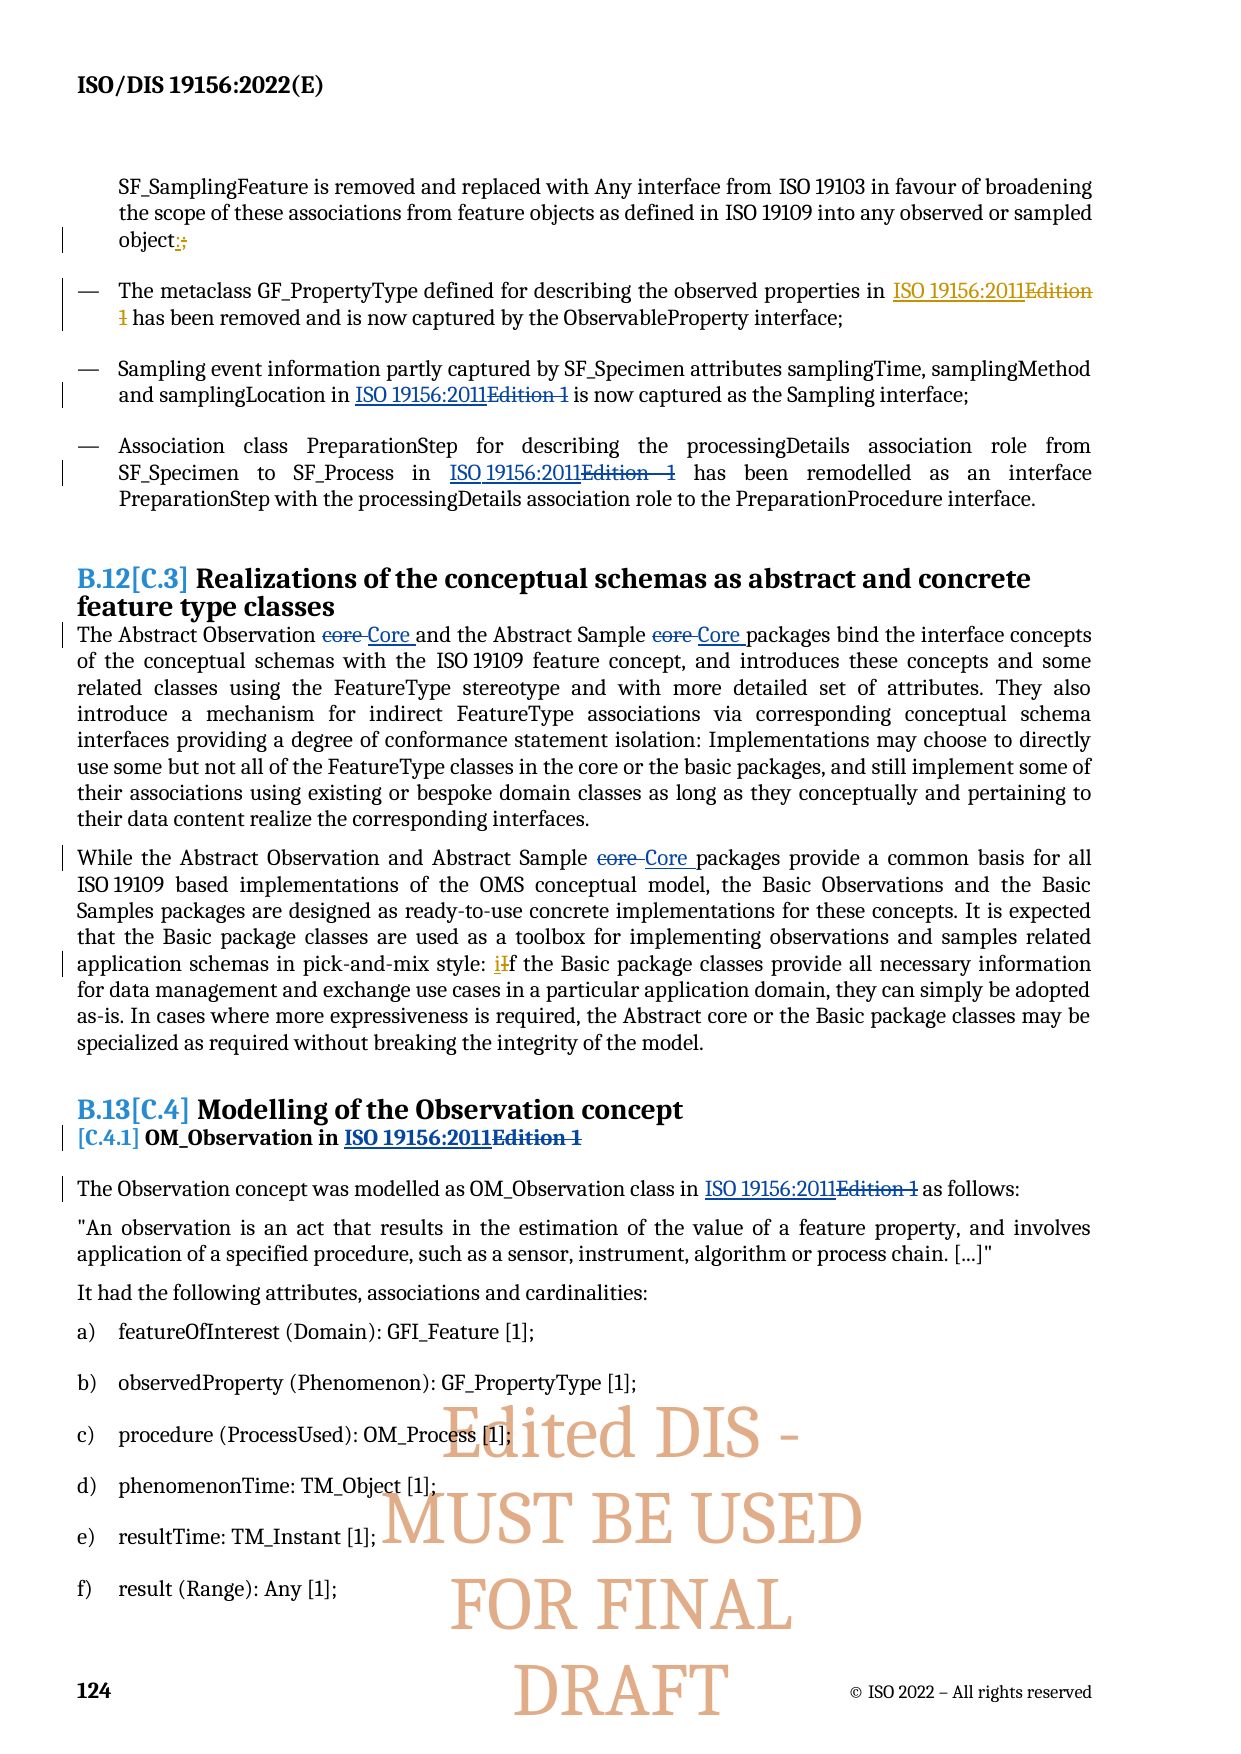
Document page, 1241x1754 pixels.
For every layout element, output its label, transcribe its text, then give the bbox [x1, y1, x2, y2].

text It had the following attributes, associations and cardinalities: [77, 1280, 1092, 1306]
list d) phenomenonTime: TM_Object [1]; [77, 1473, 1092, 1499]
list c) procedure (ProcessUsed): OM_Process [1]; [77, 1421, 1092, 1448]
list f) result (Range): Any [1]; [77, 1575, 1092, 1602]
list — Sampling event information partly captured by SF_Specimen attributes samplingTime, samplingMethod and samplingLocation in is now captured as the Sampling interface; [77, 356, 1092, 408]
text OM_Observation in [77, 1125, 1092, 1151]
list a) featureOfInterest (Domain): GFI_Feature [1]; [77, 1319, 1092, 1345]
text While the Abstract Observation and Abstract Sample packages provide a common basis for all ISO 19109 based implementations of the OMS conceptual model, the Basic Observations and the Basic Samples packages are designed as ready-to-use concrete implementations for these concepts. It is expected that the Basic package classes are used as a toolbox for implementing observations and samples related application schemas in pick-and-mix style: f the Basic package classes provide all necessary information for data management and exchange use cases in a particular application domain, they can simply be adopted as-is. In cases where more expressiveness is required, the Abstract core or the Basic package classes may be specialized as required without breaking the integrity of the model. [77, 845, 1092, 1056]
text Modelling of the Observation concept [77, 1097, 1092, 1125]
text The Observation concept was modelled as OM_Observation class in as follows: [77, 1176, 1092, 1202]
list — The metaclass GF_PropertyType defined for describing the observed properties in has been removed and is now captured by the ObservableProperty interface; [77, 278, 1092, 331]
text "An observation is an act that results in the estimation of the value of a feature property, and involves application of a specified procedure, such as a sensor, instrument, algorithm or process chain. [...]" [77, 1214, 1092, 1267]
text The Abstract Observation and the Abstract Sample packages bind the interface concepts of the conceptual schemas with the ISO 19109 feature concept, and introduces these concepts and some related classes using the FeatureType stereotype and with more detailed set of attributes. They also introduce a mechanism for indirect FeatureType associations via corresponding conceptual schema interfaces providing a degree of conformance statement isolation: Implementations may choose to directly use some but not all of the FeatureType classes in the core or the basic packages, and still implement some of their associations using existing or bespoke domain classes as long as they conceptually and pertaining to their data content realize the corresponding interfaces. [77, 622, 1092, 833]
list b) observedProperty (Phenomenon): GF_PropertyType [1]; [77, 1370, 1092, 1396]
text Realizations of the conceptual schemas as abstract and concrete feature type classes [77, 566, 1092, 622]
list e) resultTime: TM_Instant [1]; [77, 1524, 1092, 1550]
list — Association class PreparationStep for describing the processingDetails association role from SF_Specimen to SF_Process in has been remodelled as an interface PreparationStep with the processingDetails association role to the PreparationProcedure interface. [77, 433, 1092, 512]
